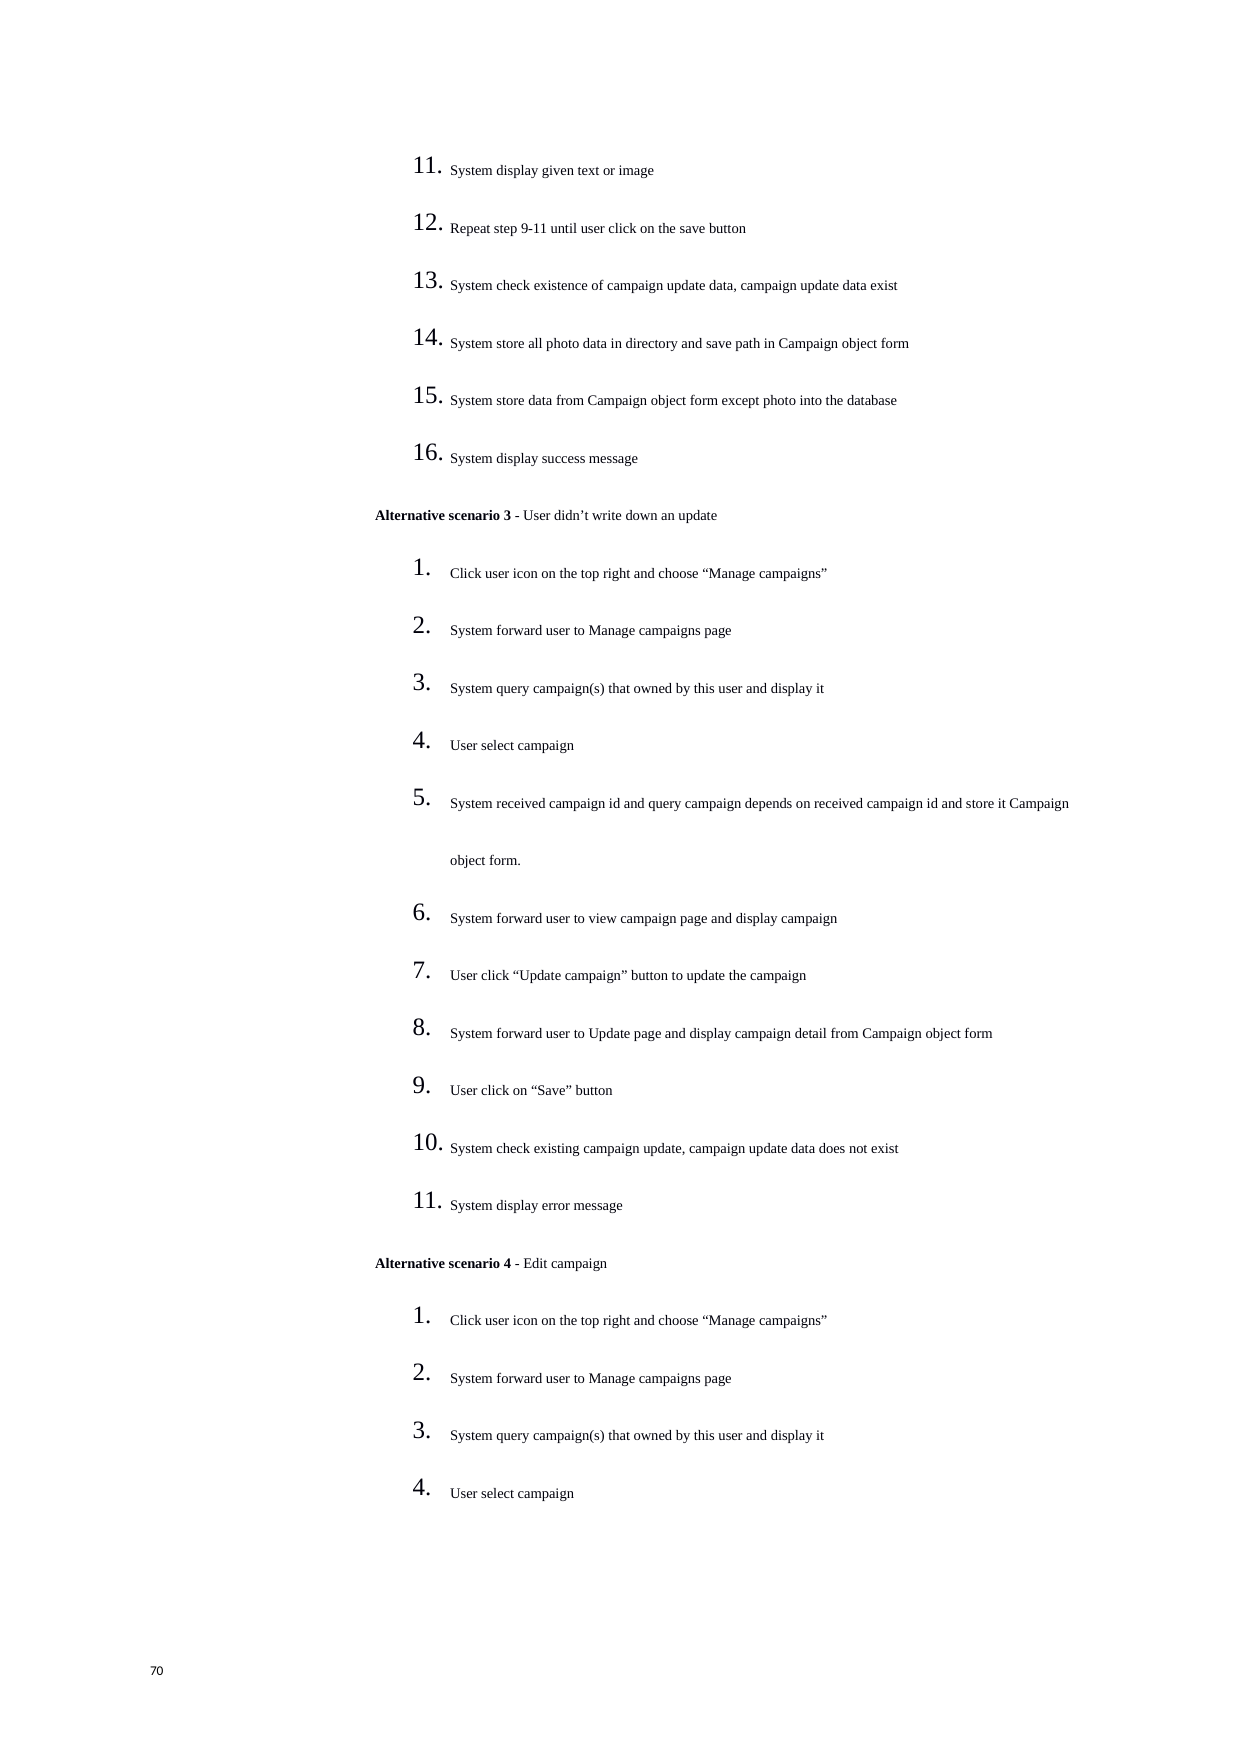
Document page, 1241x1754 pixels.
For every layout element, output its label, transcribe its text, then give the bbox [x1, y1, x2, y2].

list System forward user to view campaign page and display campaign [412, 897, 1090, 926]
list User select campaign [412, 1472, 1090, 1501]
list System display success message [412, 437, 1090, 466]
list System forward user to Manage campaigns page [412, 1357, 1090, 1386]
list System check existing campaign update, campaign update data does not exist [412, 1127, 1090, 1156]
text Alternative scenario 3 - User didn’t write down an update [150, 495, 1090, 524]
list System store all photo data in directory and save path in Campaign object form [412, 322, 1090, 351]
list Click user icon on the top right and choose “Manage campaigns” [412, 1300, 1090, 1329]
list System store data from Campaign object form except photo into the database [412, 380, 1090, 409]
list System forward user to Update page and display campaign detail from Campaign object form [412, 1012, 1090, 1041]
list Repeat step 9-11 until user click on the save button [412, 207, 1090, 236]
list System display given text or image [412, 150, 1090, 179]
list System query campaign(s) that owned by this user and display it [412, 667, 1090, 696]
list User select campaign [412, 725, 1090, 754]
list User click “Update campaign” button to update the campaign [412, 955, 1090, 984]
list User click on “Save” button [412, 1070, 1090, 1099]
list System display error message [412, 1185, 1090, 1214]
list Click user icon on the top right and choose “Manage campaigns” [412, 552, 1090, 581]
text Alternative scenario 4 - Edit campaign [150, 1242, 1090, 1271]
list System forward user to Manage campaigns page [412, 610, 1090, 639]
list System query campaign(s) that owned by this user and display it [412, 1415, 1090, 1444]
list System received campaign id and query campaign depends on received campaign id and store it Campaign object form. [412, 782, 1090, 869]
list System check existence of campaign update data, campaign update data exist [412, 265, 1090, 294]
